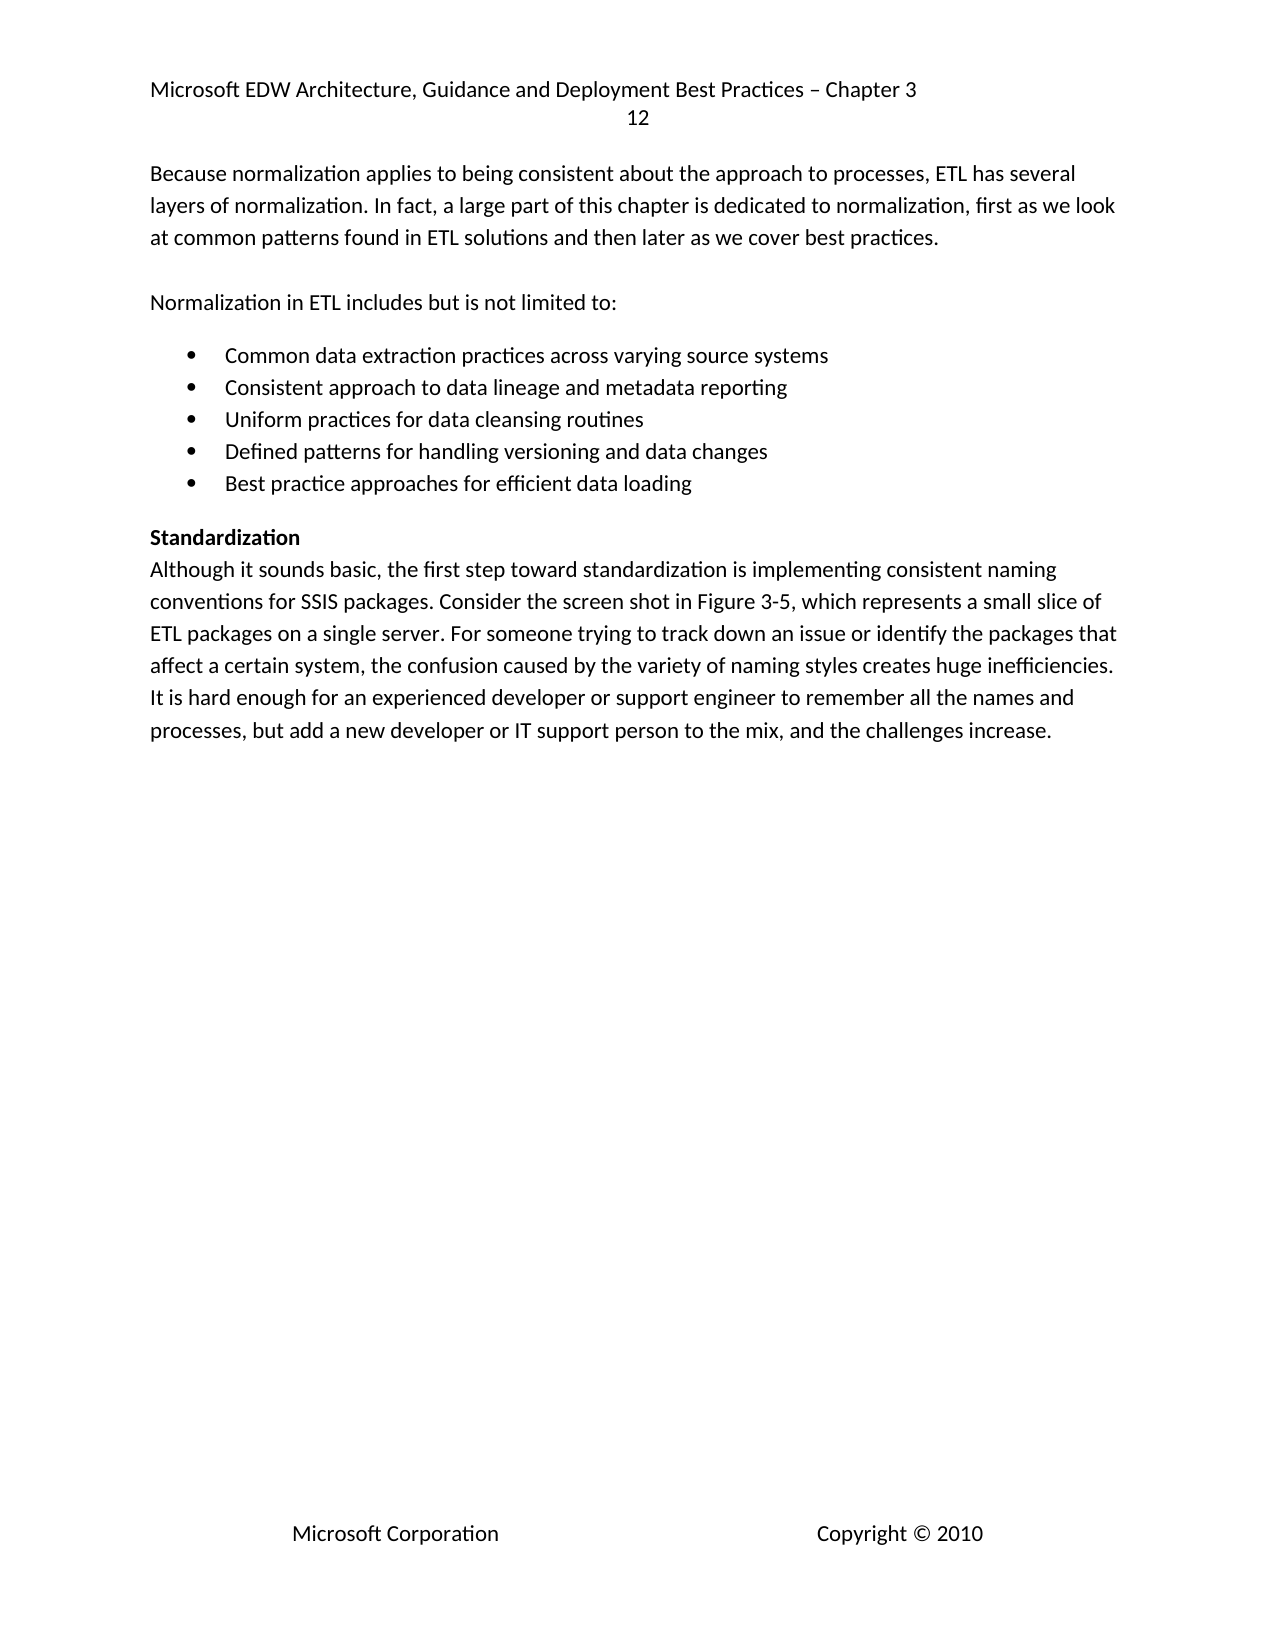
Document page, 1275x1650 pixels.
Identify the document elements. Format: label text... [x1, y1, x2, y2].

list Best practice approaches for efficient data loading [187, 469, 1125, 498]
list Common data extraction practices across varying source systems [187, 341, 1125, 369]
text Because normalization applies to being consistent about the approach to processes, ETL has several layers of normalization. In fact, a large part of this chapter is dedicated to normalization, first as we look at common patterns found in ETL solutions and then later as we cover best practices. [150, 159, 1125, 251]
text Standardization [150, 523, 1125, 551]
list Uniform practices for data cleansing routines [187, 405, 1125, 433]
list Defined patterns for handling versioning and data changes [187, 437, 1125, 465]
text Although it sounds basic, the first step toward standardization is implementing consistent naming conventions for SSIS packages. Consider the screen shot in Figure 3-5, which represents a small slice of ETL packages on a single server. For someone trying to track down an issue or identify the packages that affect a certain system, the confusion caused by the variety of naming styles creates huge inefficiencies. [150, 555, 1125, 679]
list Consistent approach to data lineage and metadata reporting [187, 373, 1125, 401]
text It is hard enough for an experienced developer or support engineer to remember all the names and processes, but add a new developer or IT support person to the mix, and the challenges increase. [150, 683, 1125, 744]
text Normalization in ETL includes but is not limited to: [150, 288, 1125, 316]
